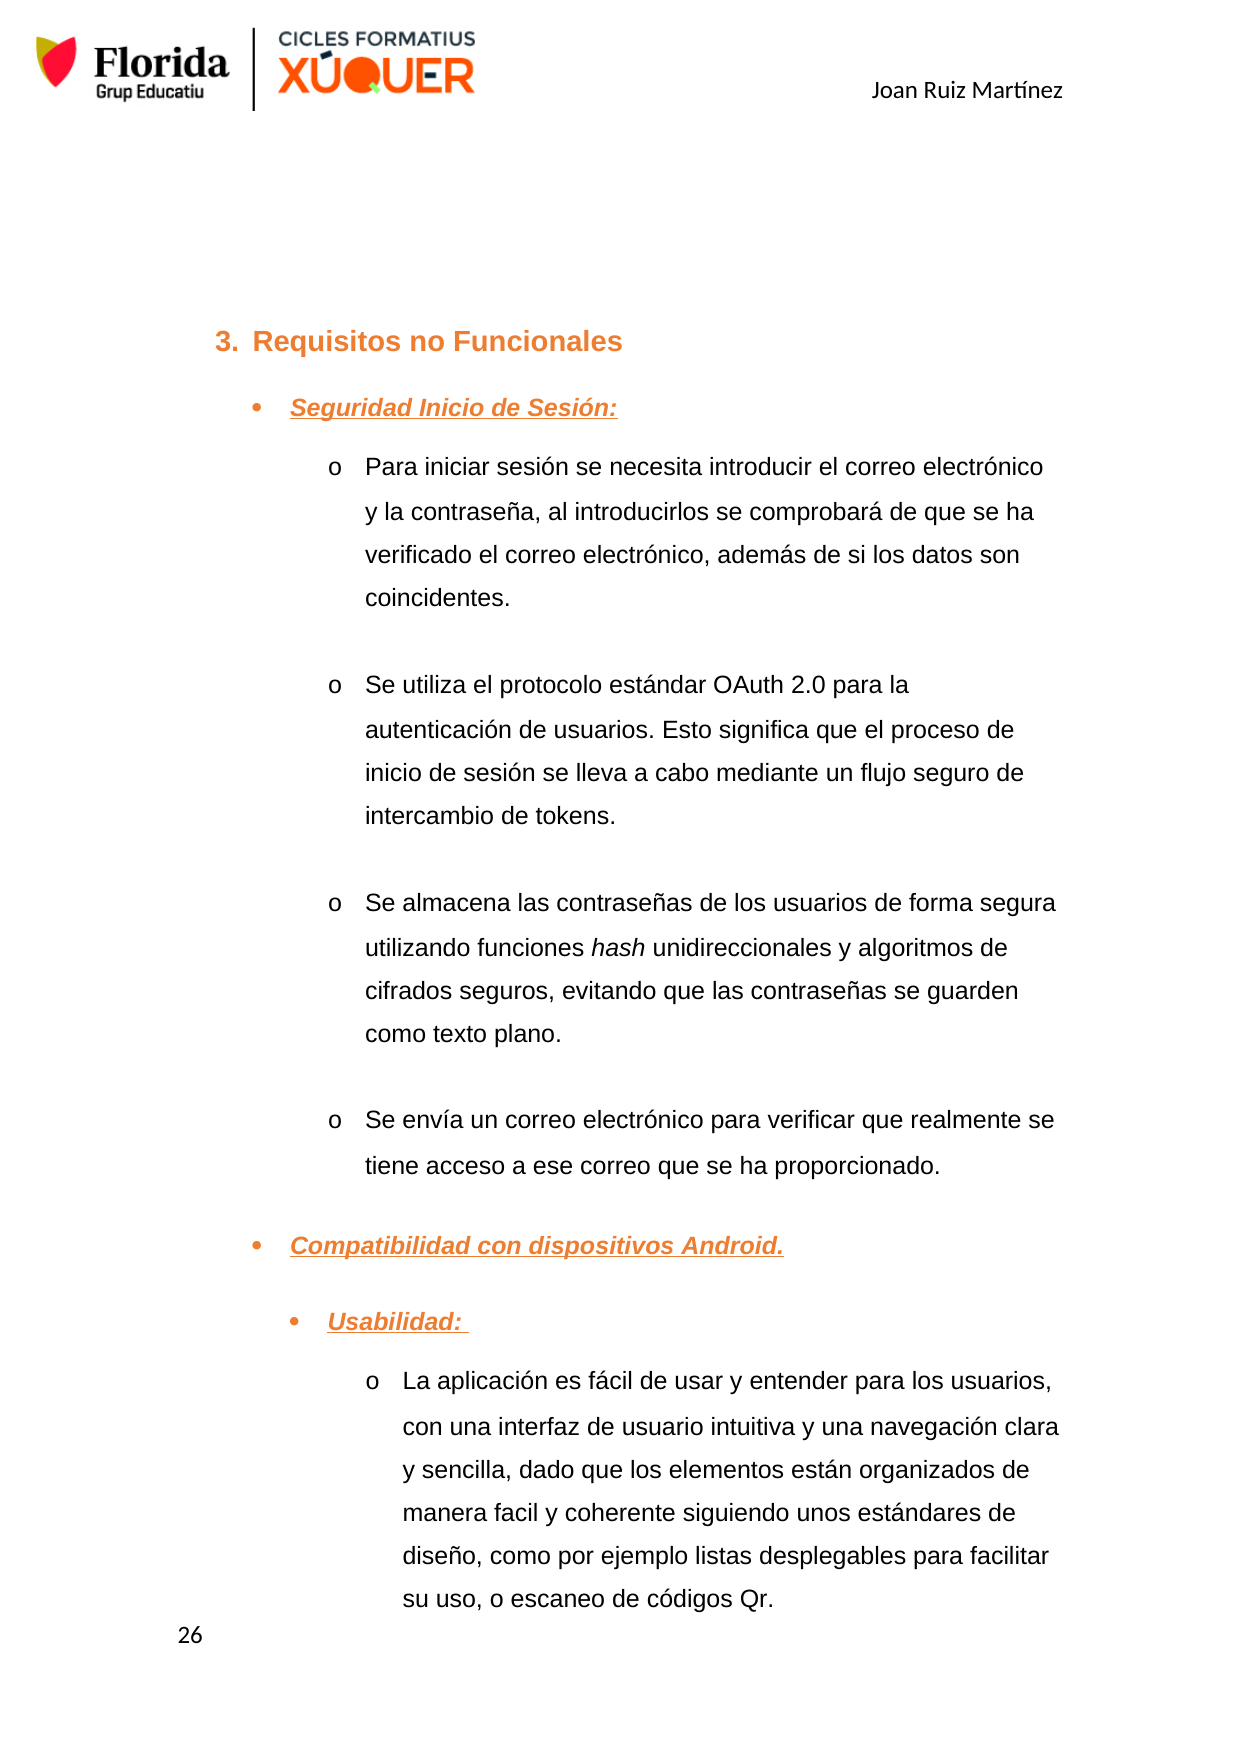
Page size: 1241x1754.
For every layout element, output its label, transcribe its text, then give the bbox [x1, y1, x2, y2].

list Se envía un correo electrónico para verificar que realmente se tiene acceso a ese correo que se ha proporcionado. [327, 1105, 1063, 1179]
picture [36, 27, 476, 111]
list Para iniciar sesión se necesita introducir el correo electrónico y la contraseña, al introducirlos se comprobará de que se ha verificado el correo electrónico, además de si los datos son coincidentes. [327, 452, 1063, 612]
subtitle Compatibilidad con dispositivos Android. [252, 1231, 1063, 1260]
subtitle Usabilidad: [290, 1307, 1063, 1336]
list La aplicación es fácil de usar y entender para los usuarios, con una interfaz de usuario intuitiva y una navegación clara y sencilla, dado que los elementos están organizados de manera facil y coherente siguiendo unos estándares de diseño, como por ejemplo listas desplegables para facilitar su uso, o escaneo de códigos Qr. [365, 1366, 1063, 1613]
subtitle Requisitos no Funcionales [215, 324, 1063, 358]
list Se utiliza el protocolo estándar OAuth 2.0 para la autenticación de usuarios. Esto significa que el proceso de inicio de sesión se lleva a cabo mediante un flujo seguro de intercambio de tokens. [327, 670, 1063, 830]
subtitle Seguridad Inicio de Sesión: [252, 392, 1063, 421]
list Se almacena las contraseñas de los usuarios de forma segura utilizando funciones hash unidireccionales y algoritmos de cifrados seguros, evitando que las contraseñas se guarden como texto plano. [327, 887, 1063, 1048]
